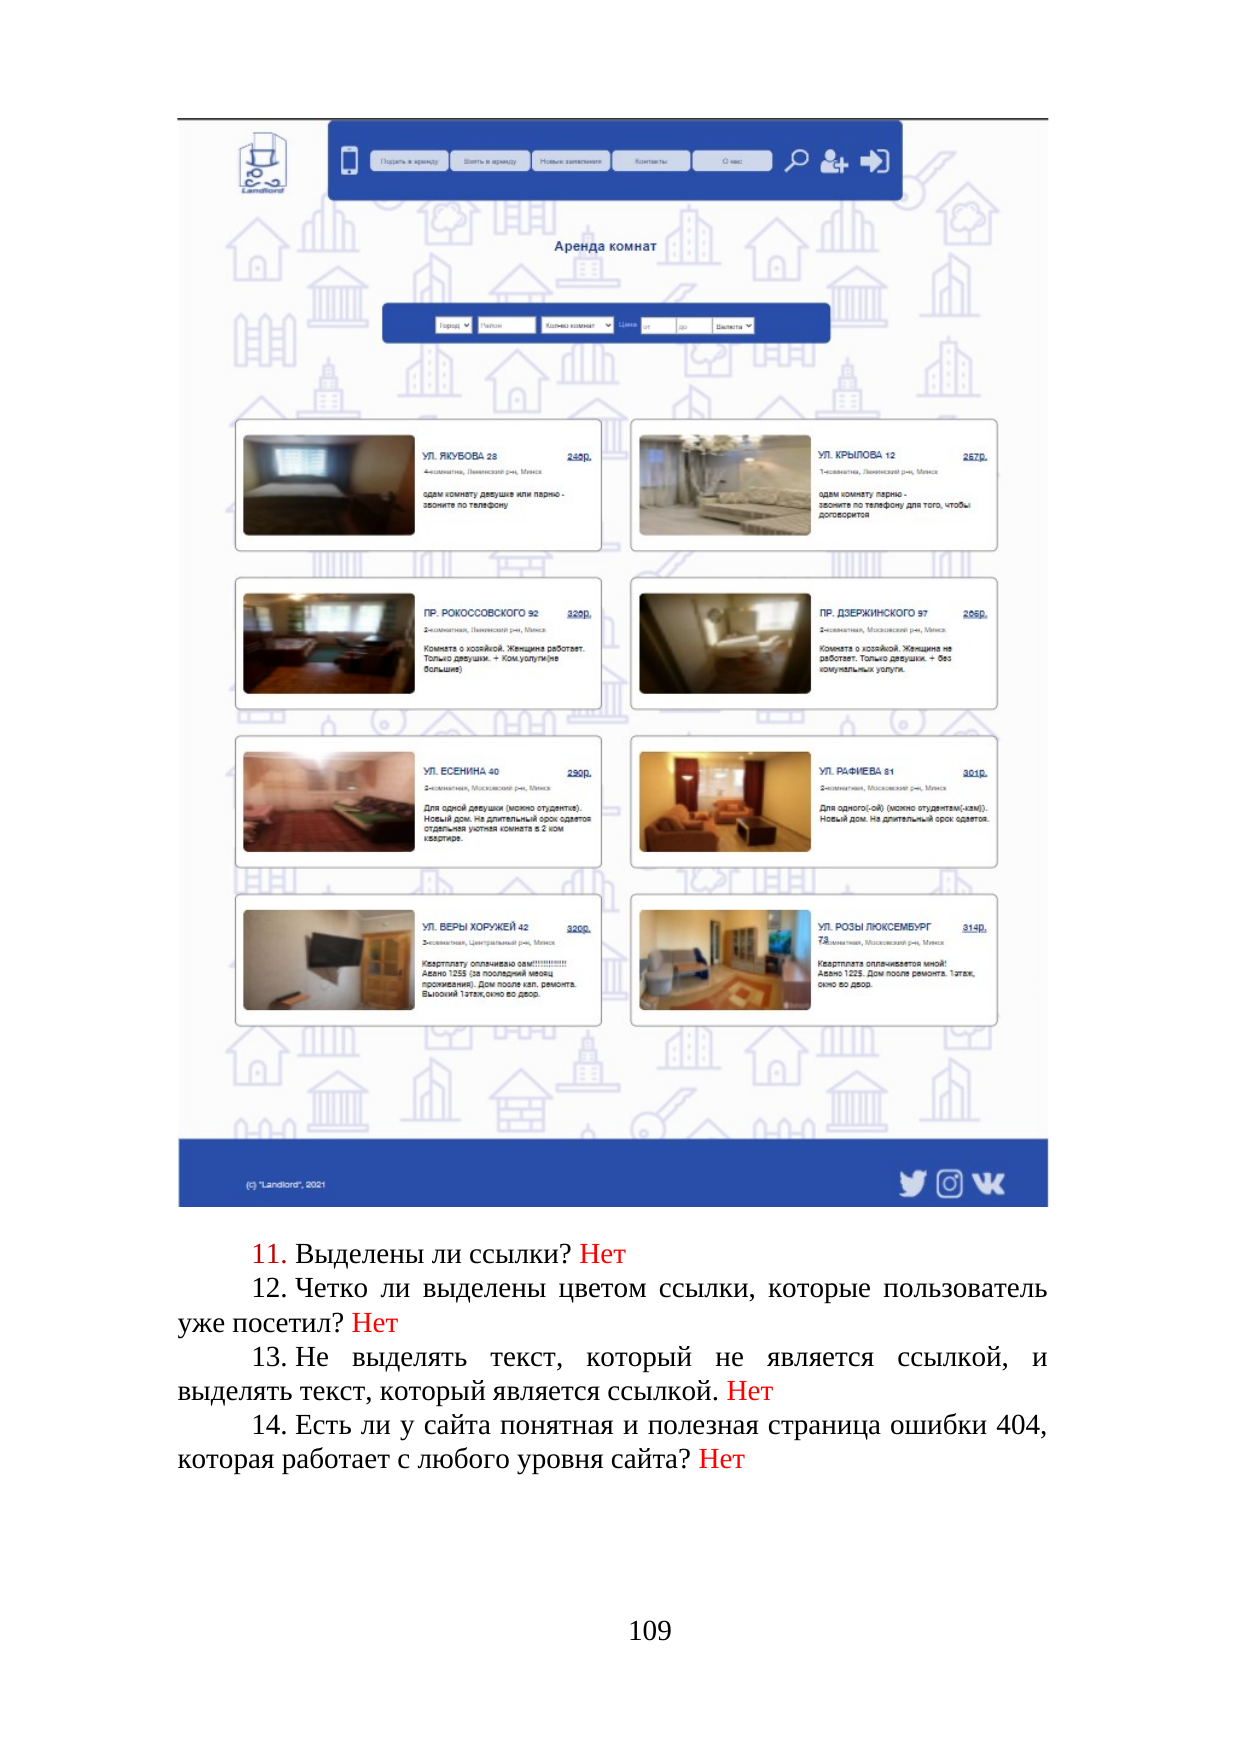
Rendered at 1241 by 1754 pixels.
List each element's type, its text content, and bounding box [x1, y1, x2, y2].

picture [177, 118, 1049, 1207]
list Выделены ли ссылки? Нет [177, 1236, 1048, 1270]
list Есть ли у сайта понятная и полезная страница ошибки 404, которая работает с любого уровня сайта? Нет [177, 1407, 1048, 1475]
list Не выделять текст, который не является ссылкой, и выделять текст, который является ссылкой. Нет [177, 1338, 1048, 1407]
list Четко ли выделены цветом ссылки, которые пользователь уже посетил? Нет [177, 1270, 1048, 1338]
